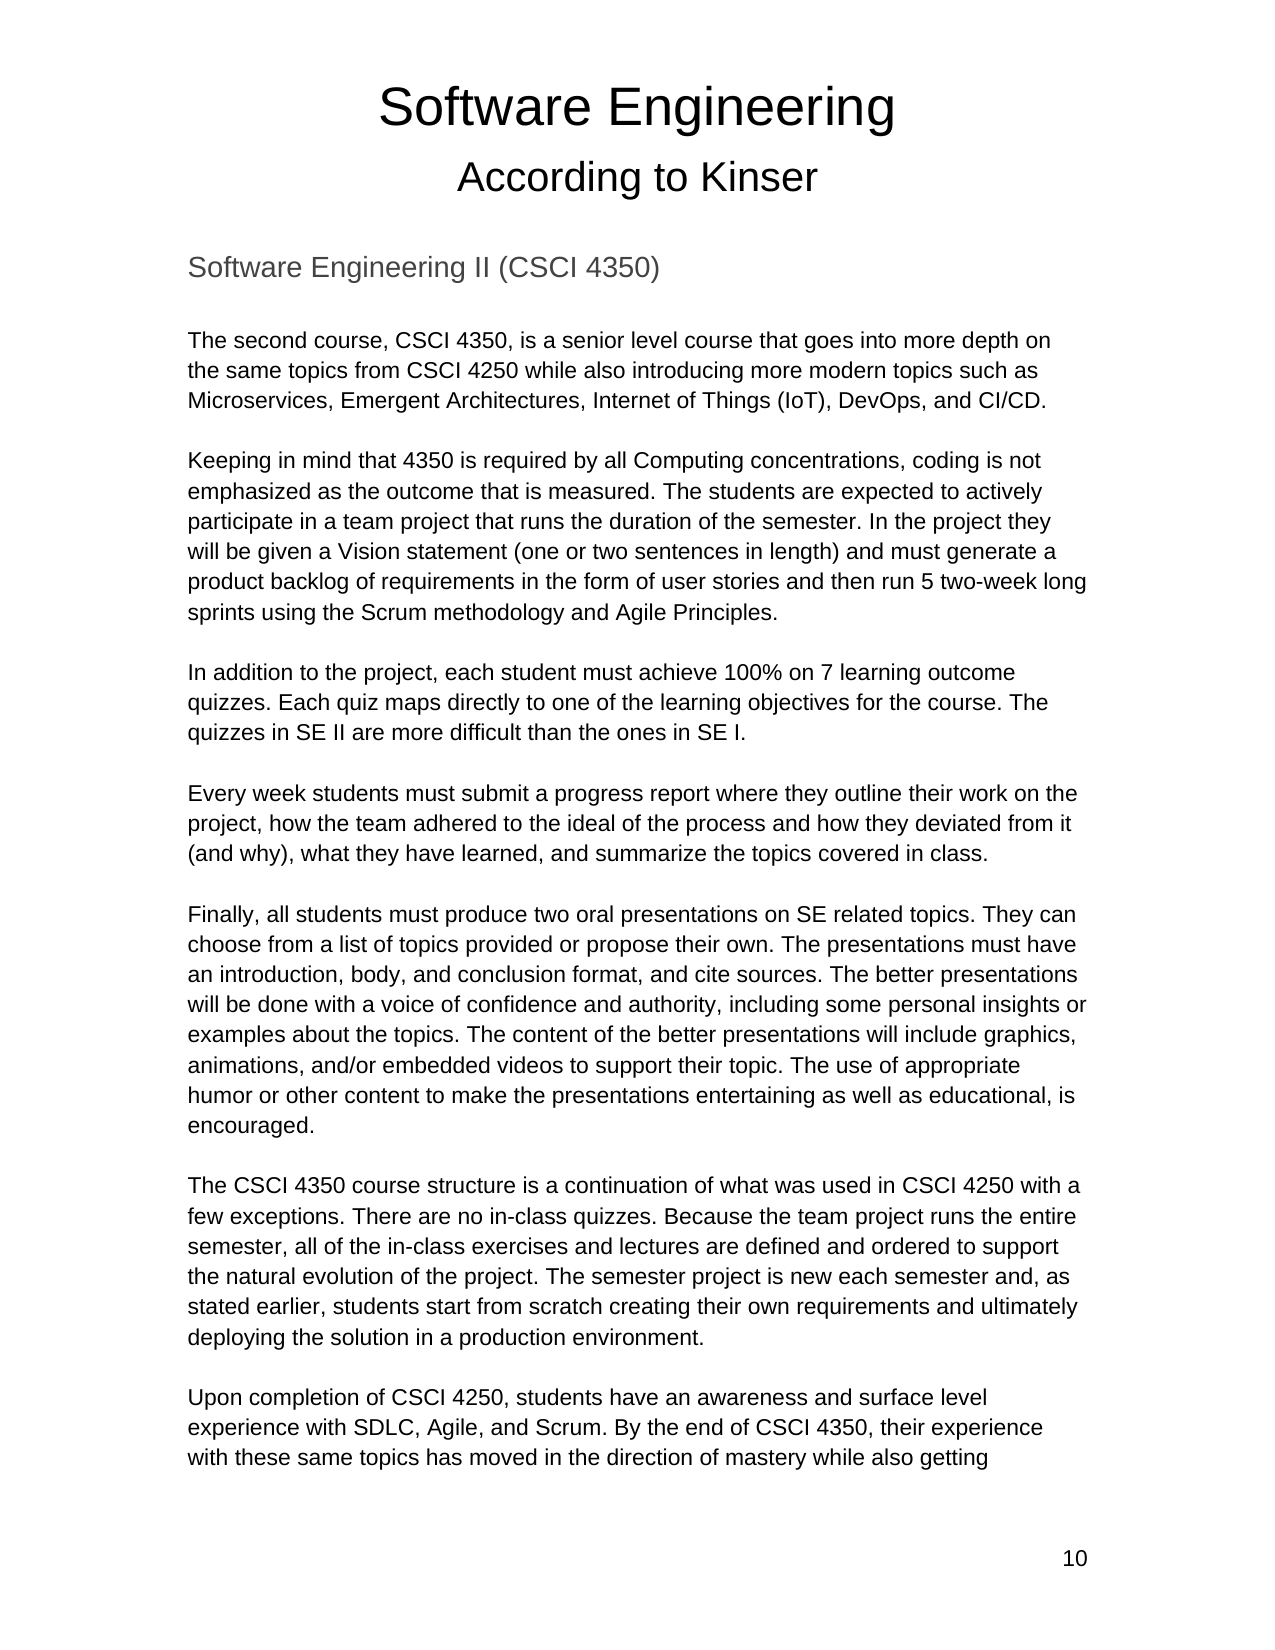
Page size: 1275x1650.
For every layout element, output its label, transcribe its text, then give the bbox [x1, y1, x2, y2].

text Every week students must submit a progress report where they outline their work on the project, how the team adhered to the ideal of the process and how they deviated from it (and why), what they have learned, and summarize the topics covered in class. [187, 780, 1087, 867]
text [187, 1384, 1087, 1471]
text The second course, CSCI 4350, is a senior level course that goes into more depth on the same topics from CSCI 4250 while also introducing more modern topics such as Microservices, Emergent Architectures, Internet of Things (IoT), DevOps, and CI/CD. [187, 327, 1087, 413]
text Keeping in mind that 4350 is required by all Computing concentrations, coding is not emphasized as the outcome that is measured. The students are expected to actively participate in a team project that runs the duration of the semester. In the project they will be given a Vision statement (one or two sentences in length) and must generate a product backlog of requirements in the form of user stories and then run 5 two-week long sprints using the Scrum methodology and Agile Principles. [187, 447, 1087, 625]
text Finally, all students must produce two oral presentations on SE related topics. They can choose from a list of topics provided or propose their own. The presentations must have an introduction, body, and conclusion format, and cite sources. The better presentations will be done with a voice of confidence and authority, including some personal insights or examples about the topics. The content of the better presentations will include graphics, animations, and/or embedded videos to support their topic. The use of appropriate humor or other content to make the presentations entertaining as well as educational, is encouraged. [187, 901, 1087, 1138]
text In addition to the project, each student must achieve 100% on 7 learning outcome quizzes. Each quiz maps directly to one of the learning objectives for the course. The quizzes in SE II are more difficult than the ones in SE I. [187, 659, 1087, 746]
subtitle Software Engineering II (CSCI 4350) [187, 249, 1087, 283]
text The CSCI 4350 course structure is a continuation of what was used in CSCI 4250 with a few exceptions. There are no in-class quizzes. Because the team project runs the entire semester, all of the in-class exercises and lectures are defined and ordered to support the natural evolution of the project. The semester project is new each semester and, as stated earlier, students start from scratch creating their own requirements and ultimately deploying the solution in a production environment. [187, 1172, 1087, 1350]
